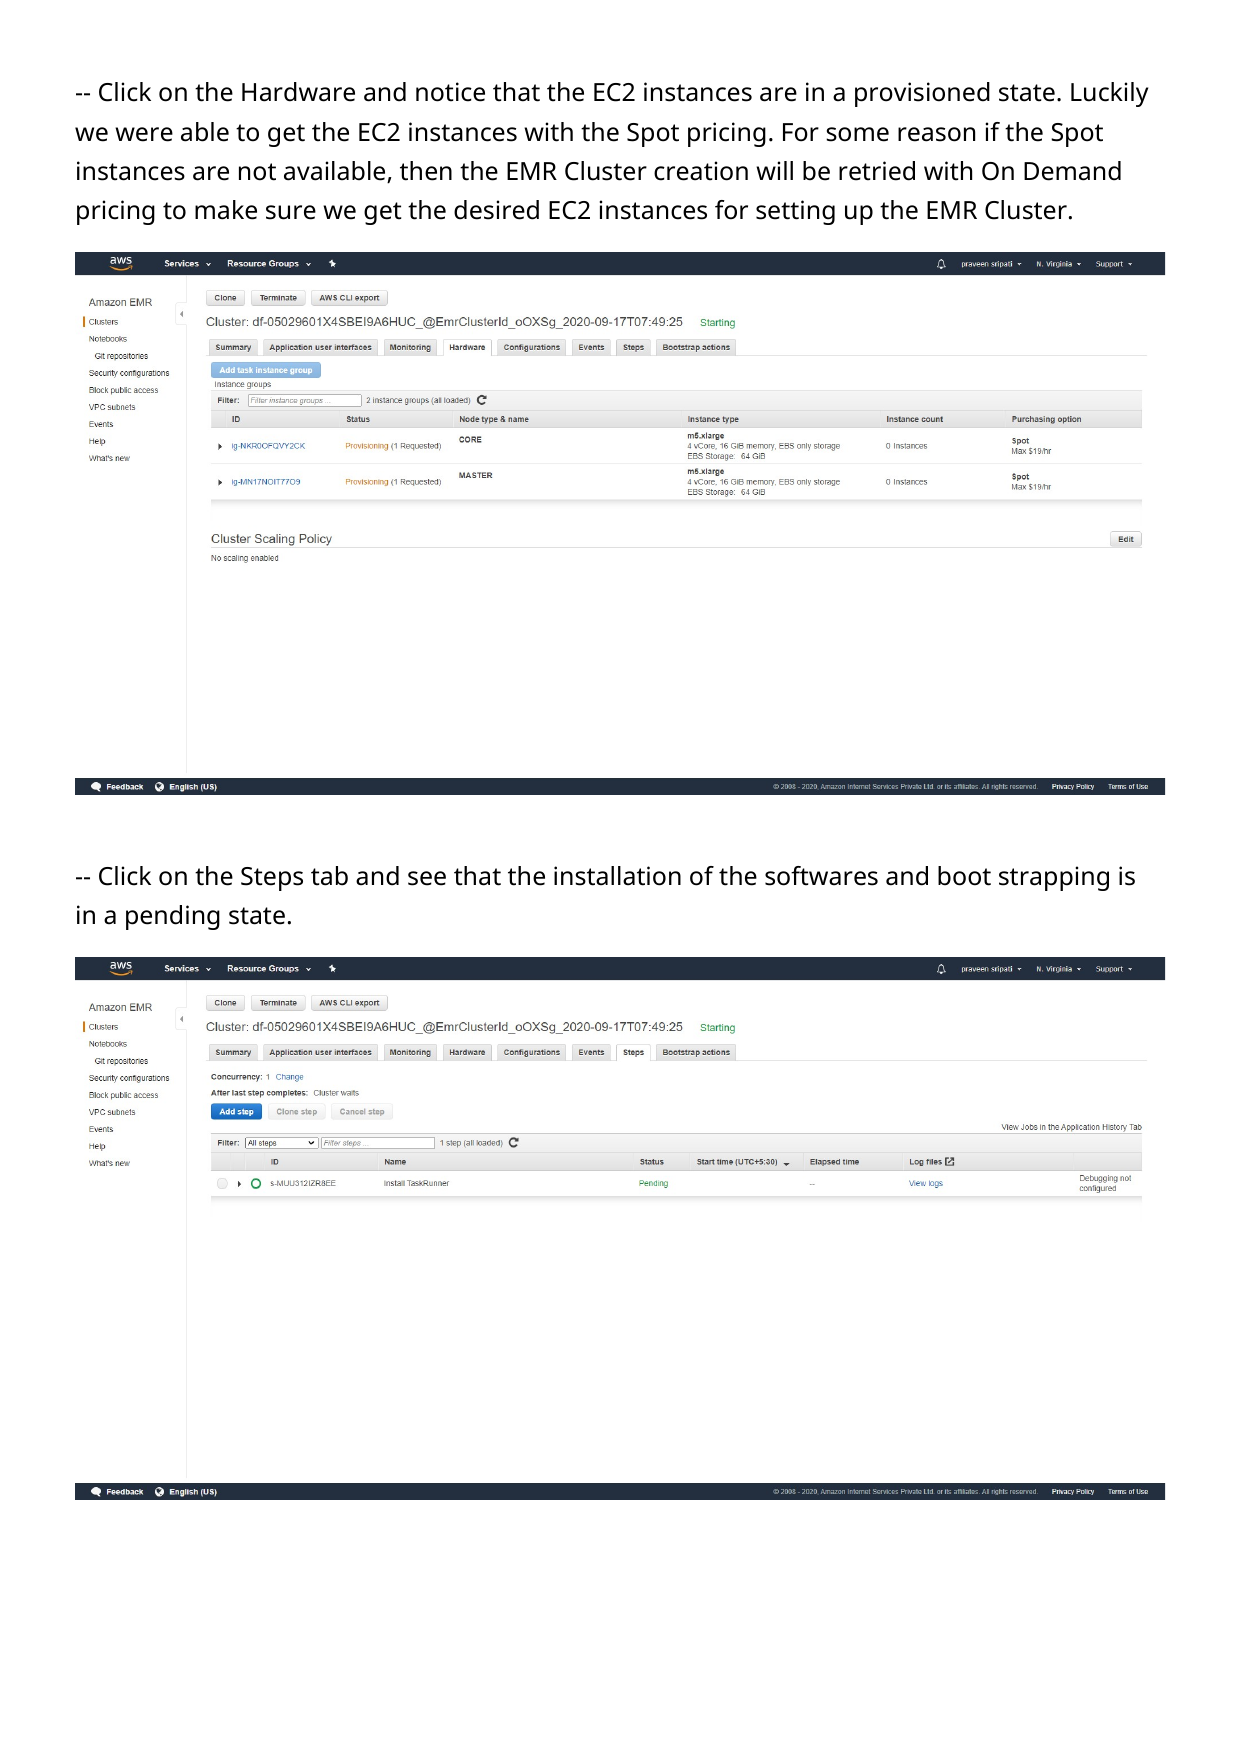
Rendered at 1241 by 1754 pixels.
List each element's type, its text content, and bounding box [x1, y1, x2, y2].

text -- Click on the Steps tab and see that the installation of the softwares and boot strapping is in a pending state. [75, 819, 1165, 932]
text -- Click on the Hardware and notice that the EC2 instances are in a provisioned state. Luckily we were able to get the EC2 instances with the Spot pricing. For some reason if the Spot instances are not available, then the EMR Cluster creation will be retried with On Demand pricing to make sure we get the desired EC2 instances for setting up the EMR Cluster. [75, 75, 1165, 227]
